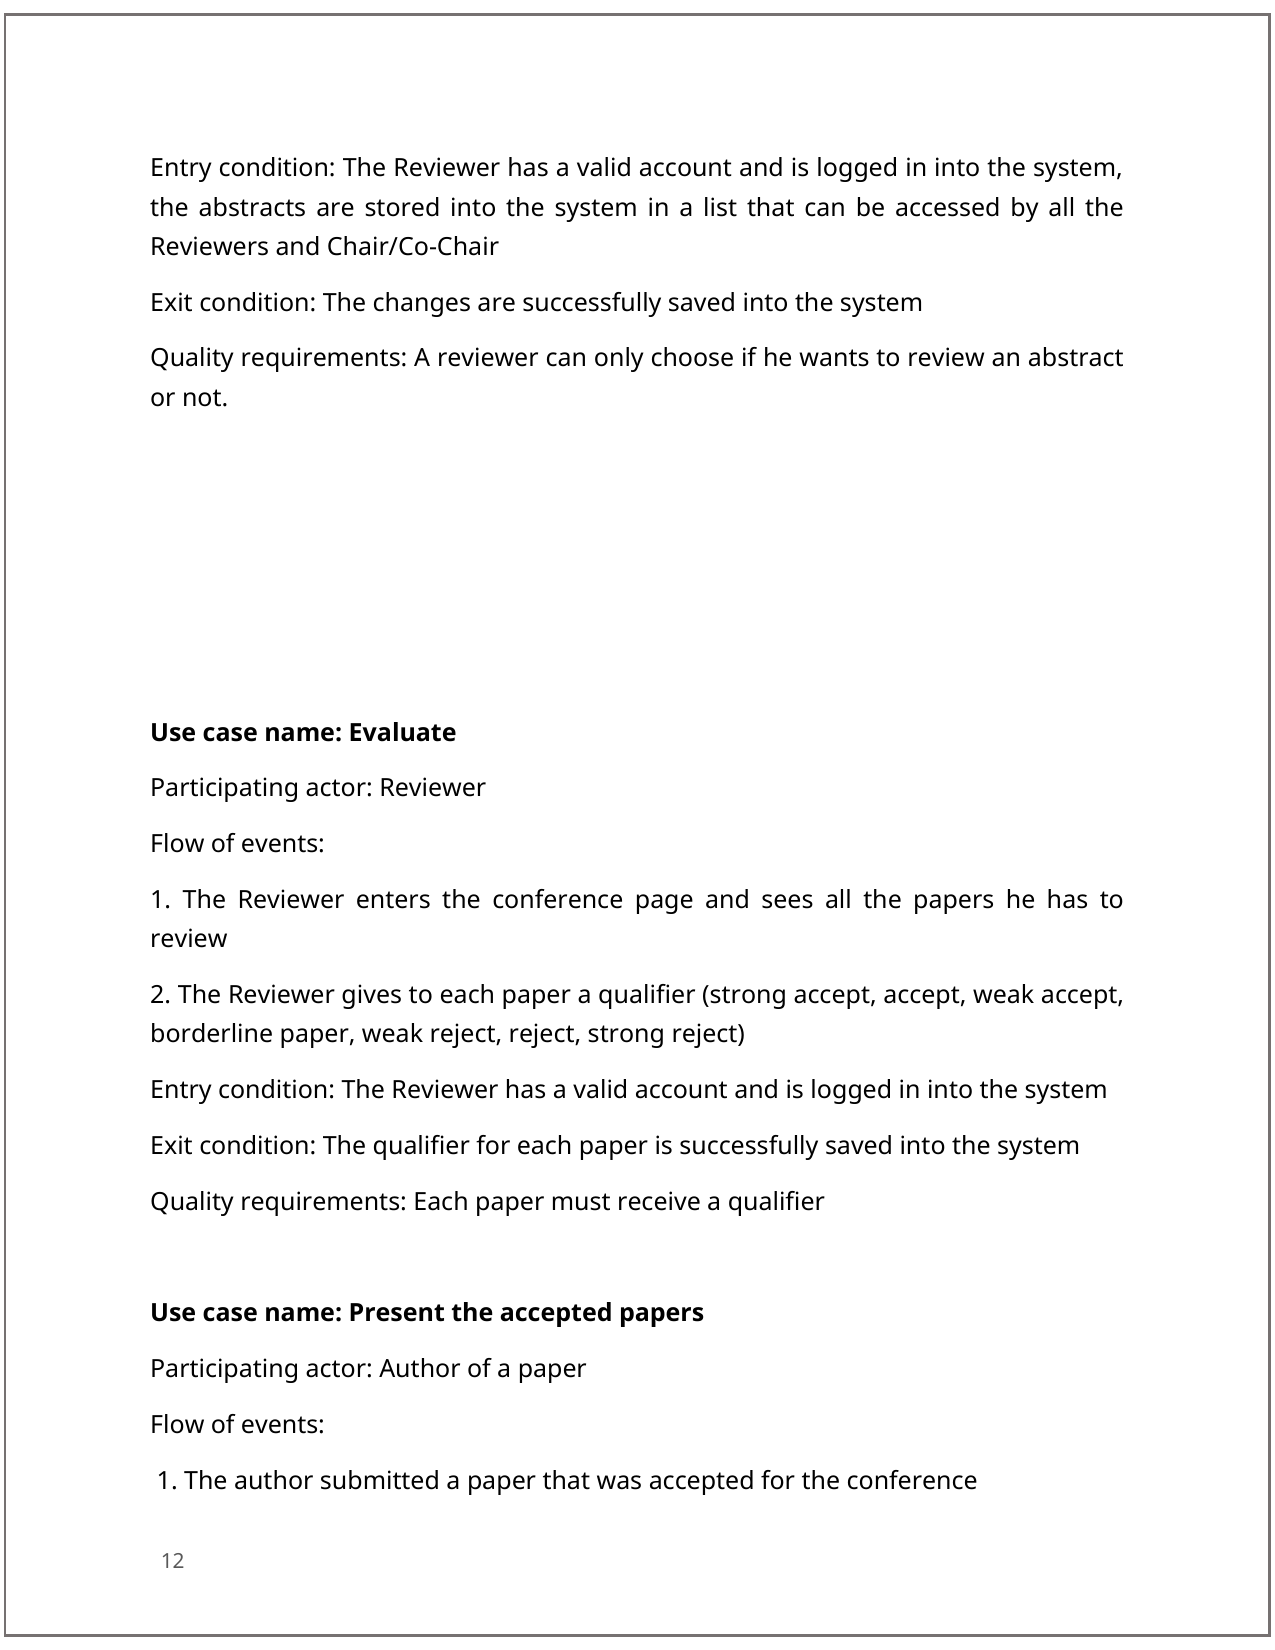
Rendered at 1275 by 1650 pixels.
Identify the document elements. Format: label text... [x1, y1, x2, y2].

text 1. The author submitted a paper that was accepted for the conference [150, 1462, 1125, 1497]
text Flow of events: [150, 826, 1125, 860]
text Use case name: Present the accepted papers [150, 1295, 1125, 1329]
text Entry condition: The Reviewer has a valid account and is logged in into the system, the abstracts are stored into the system in a list that can be accessed by all the Reviewers and Chair/Co-Chair [150, 150, 1125, 262]
text Flow of events: [150, 1407, 1125, 1441]
text Participating actor: Author of a paper [150, 1351, 1125, 1385]
text 2. The Reviewer gives to each paper a qualifier (strong accept, accept, weak accept, borderline paper, weak reject, reject, strong reject) [150, 977, 1125, 1050]
text Exit condition: The qualifier for each paper is successfully saved into the system [150, 1127, 1125, 1162]
text Use case name: Evaluate [150, 714, 1125, 748]
text Quality requirements: A reviewer can only choose if he wants to review an abstract or not. [150, 340, 1125, 413]
text Participating actor: Reviewer [150, 770, 1125, 804]
text Quality requirements: Each paper must receive a qualifier [150, 1183, 1125, 1217]
text Entry condition: The Reviewer has a valid account and is logged in into the system [150, 1072, 1125, 1106]
text Exit condition: The changes are successfully saved into the system [150, 284, 1125, 318]
text 1. The Reviewer enters the conference page and sees all the papers he has to review [150, 882, 1125, 955]
